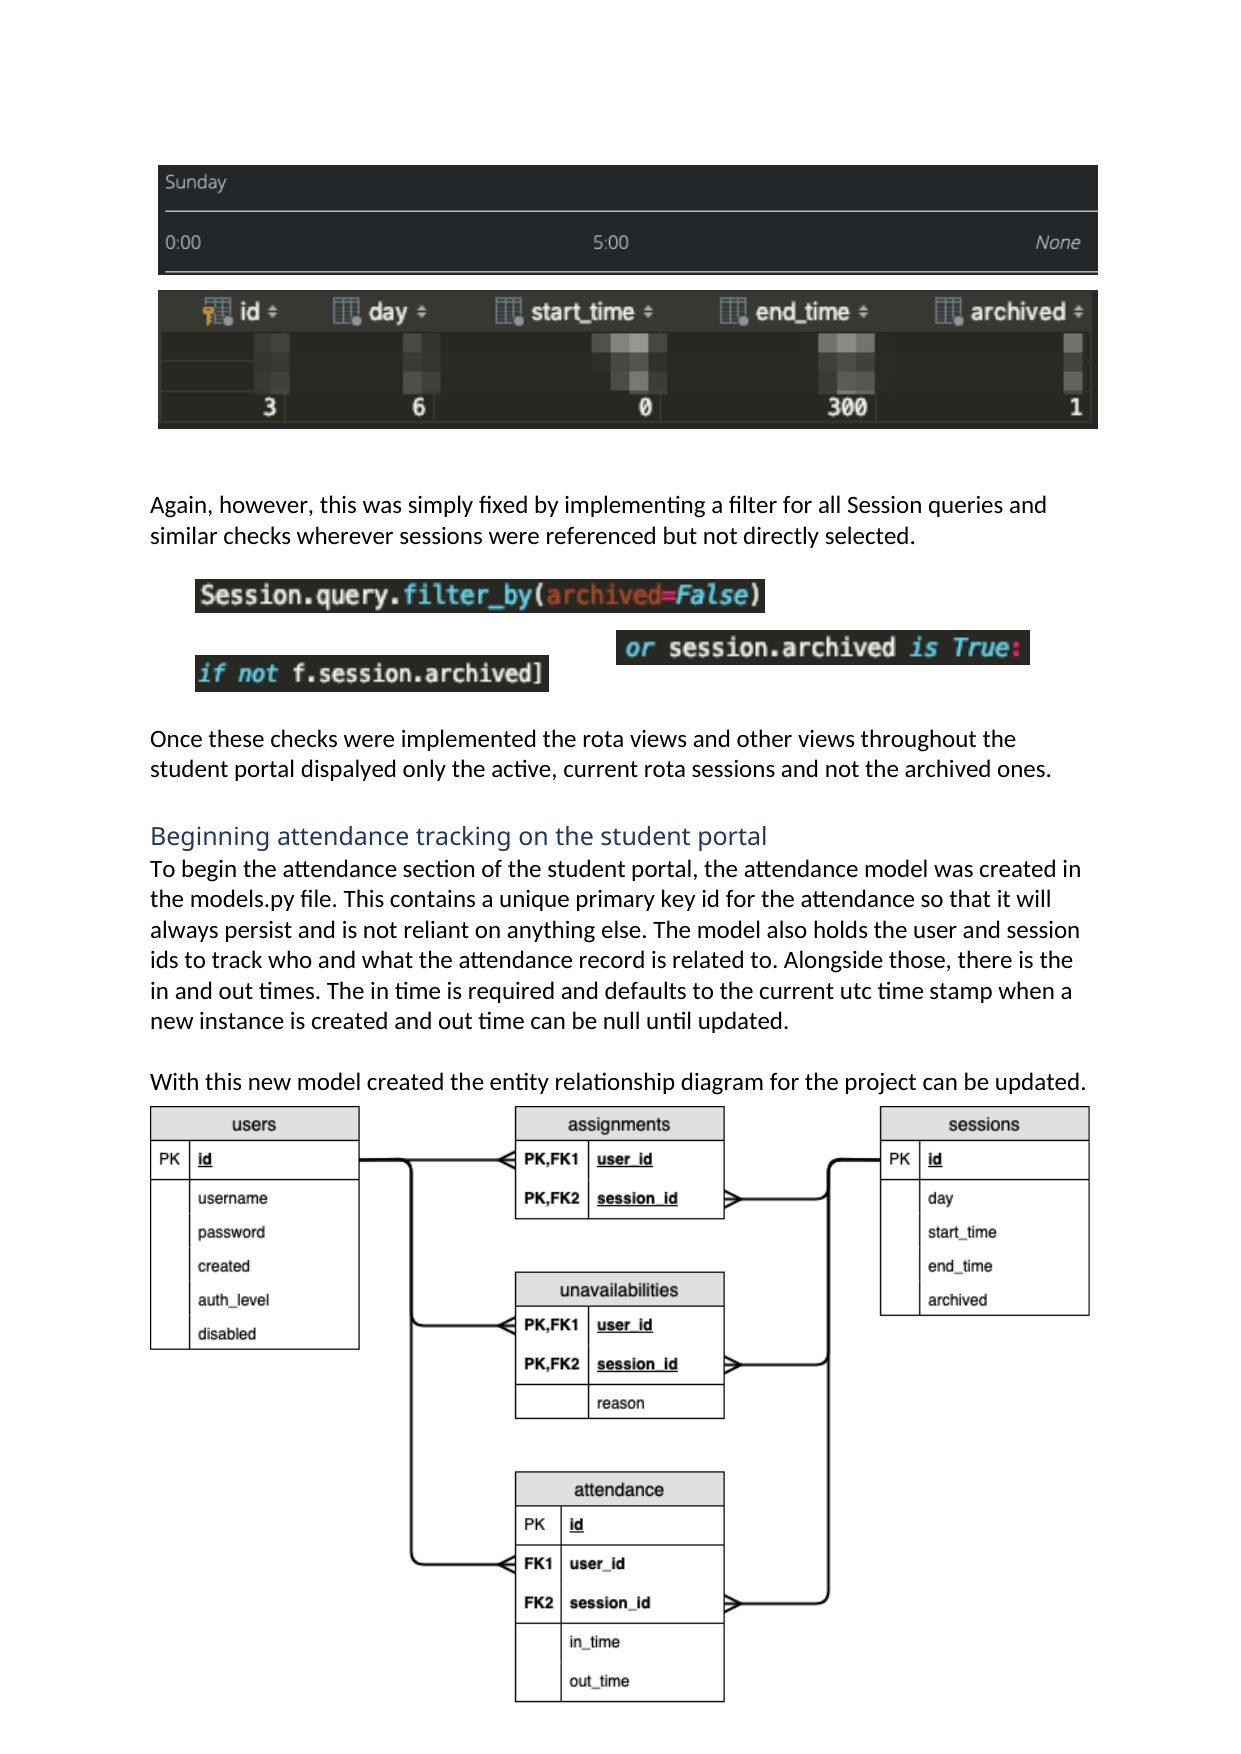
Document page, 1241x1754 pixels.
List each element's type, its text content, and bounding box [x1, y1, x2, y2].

picture [150, 533, 1090, 1131]
picture [140, 1240, 440, 1616]
text Once the model was created, the route for signing in could be created alongside the route for signing out. These will be shown as buttons on the student portal index page. [150, 1162, 1090, 1223]
text With this new model created the entity relationship diagram for the project can be updated. [150, 493, 1090, 524]
text To begin the attendance section of the student portal, the attendance model was created in the models.py file. This contains a unique primary key id for the attendance so that it will always persist and is not reliant on anything else. The model also holds the user and session ids to track who and what the attendance record is related to. Alongside those, there is the in and out times. The in time is required and defaults to the current utc time stamp when a new instance is created and out time can be null until updated. [150, 280, 1090, 463]
picture [448, 1240, 770, 1616]
text Once these checks were implemented the rota views and other views throughout the student portal dispalyed only the active, current rota sessions and not the archived ones. [150, 150, 1090, 211]
picture [777, 1240, 1119, 1616]
subtitle Beginning attendance tracking on the student portal [150, 246, 1090, 280]
